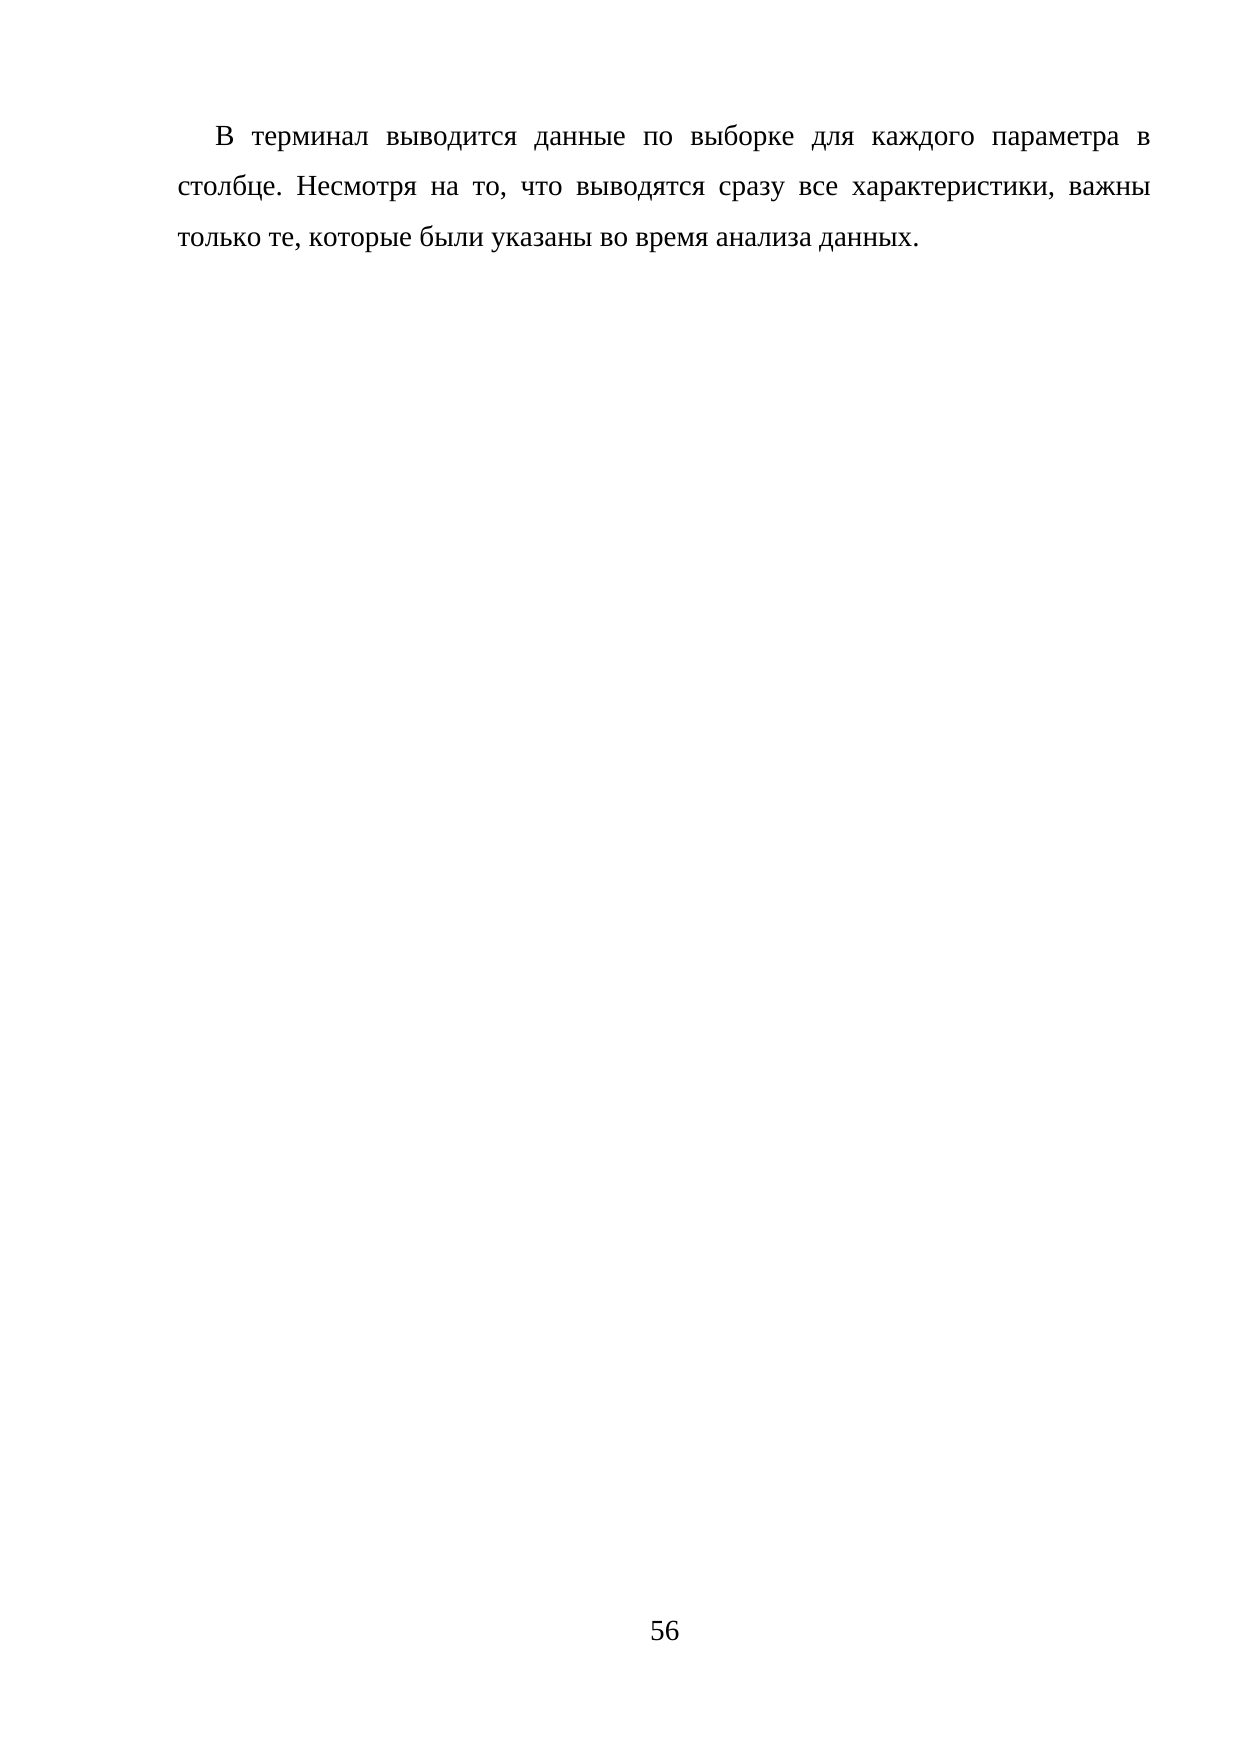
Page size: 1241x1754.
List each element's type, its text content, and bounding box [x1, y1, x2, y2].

text В терминал выводится данные по выборке для каждого параметра в столбце. Несмотря на то, что выводятся сразу все характеристики, важны только те, которые были указаны во время анализа данных. [177, 118, 1152, 252]
